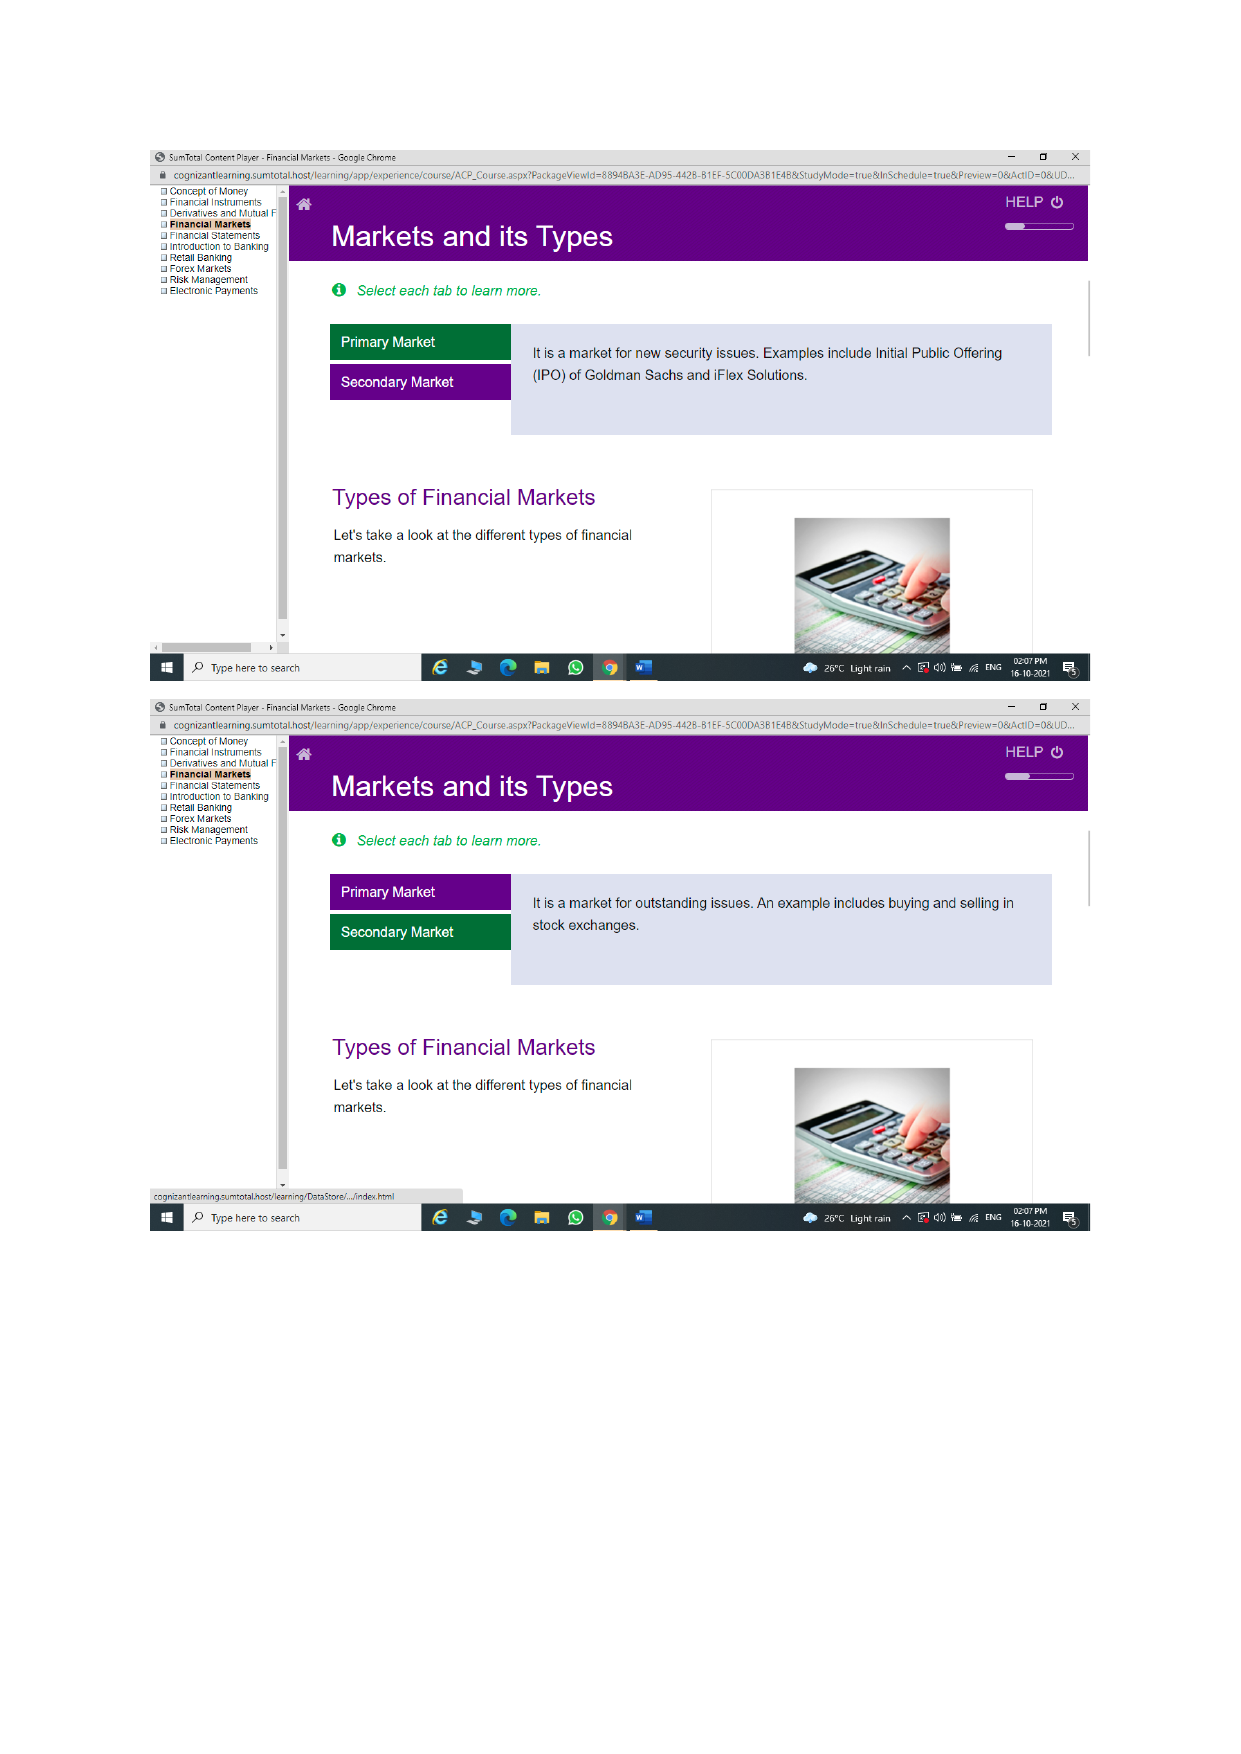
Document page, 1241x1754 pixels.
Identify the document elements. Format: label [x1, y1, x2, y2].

picture [150, 699, 1091, 1231]
picture [150, 150, 1091, 681]
